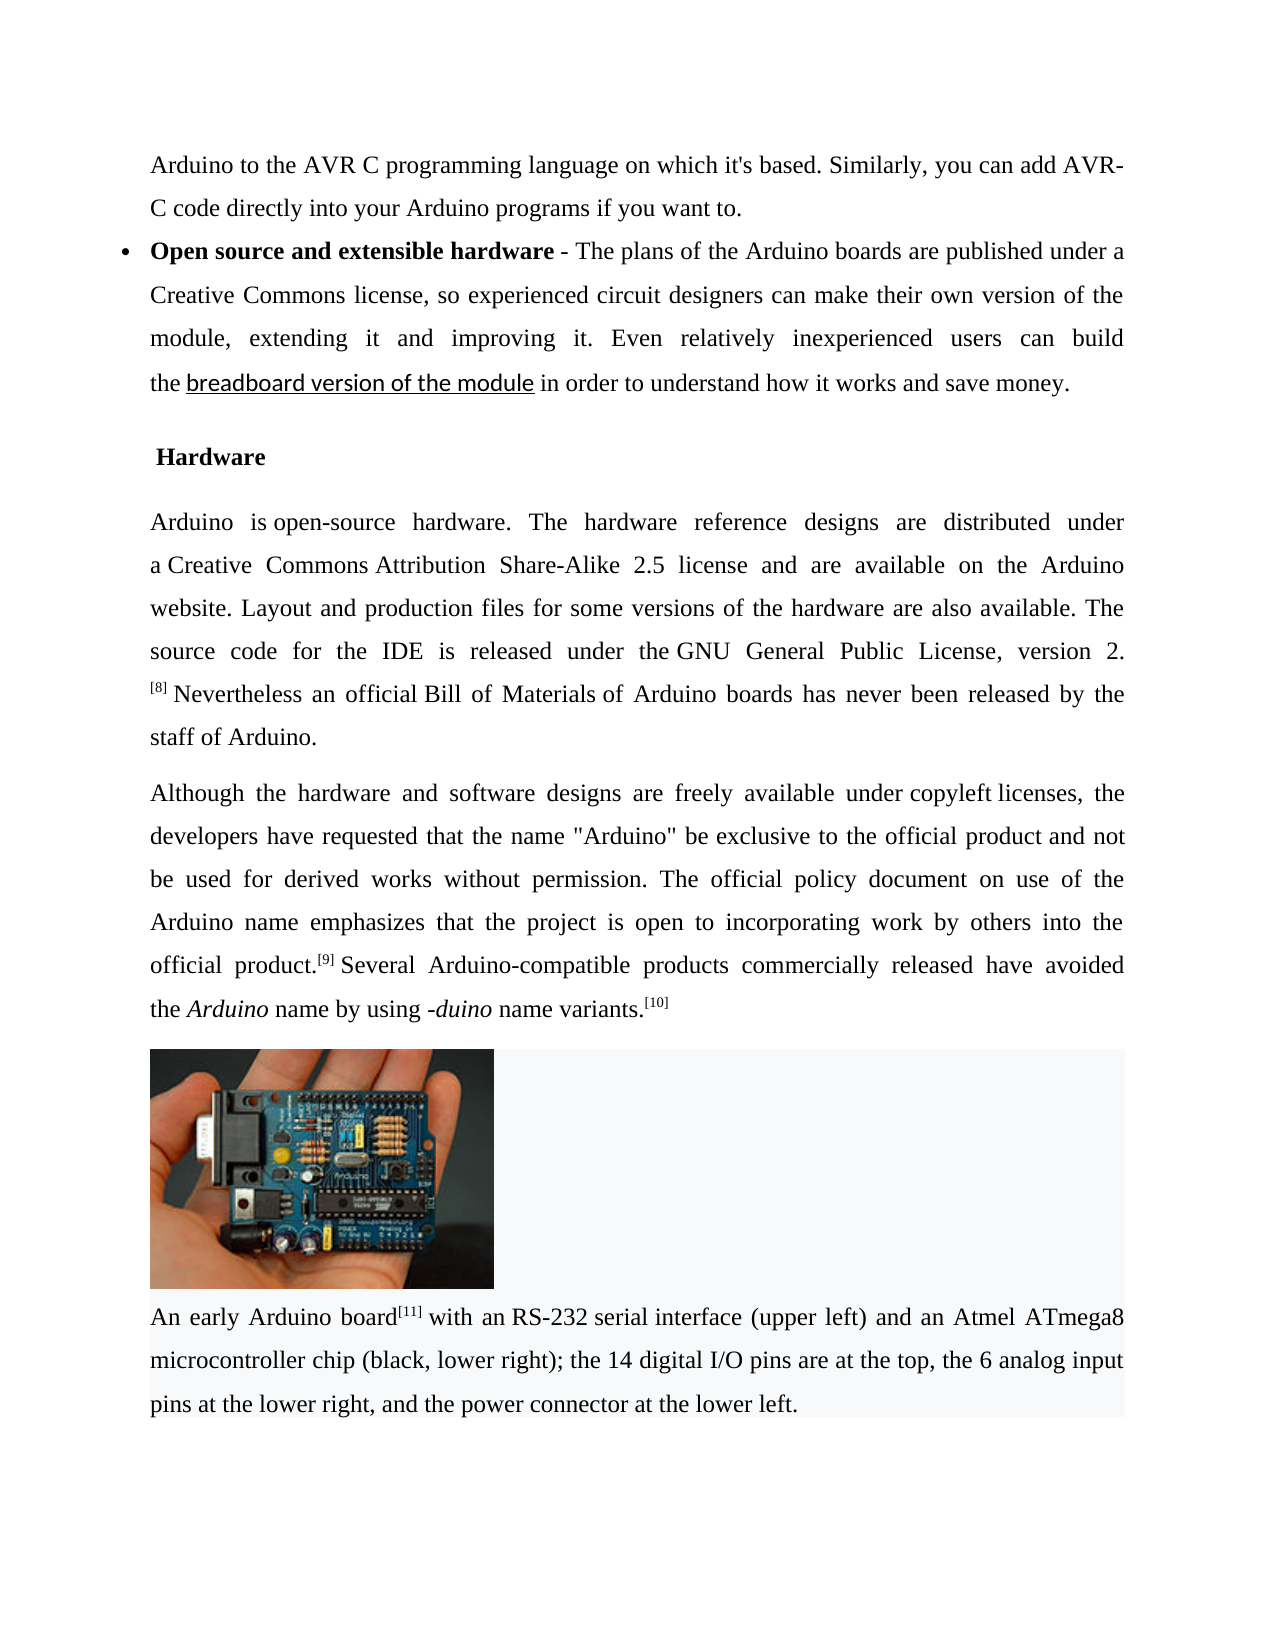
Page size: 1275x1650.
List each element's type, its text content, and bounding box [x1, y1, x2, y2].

text An early Arduino board[11] with an RS-232 serial interface (upper left) and an Atmel ATmega8 microcontroller chip (black, lower right); the 14 digital I/O pins are at the top, the 6 analog input pins at the lower right, and the power connector at the lower left. [150, 1302, 1125, 1417]
text Hardware [149, 442, 1125, 470]
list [122, 150, 1125, 222]
text Arduino is open-source hardware. The hardware reference designs are distributed under a Creative Commons Attribution Share-Alike 2.5 license and are available on the Arduino website. Layout and production files for some versions of the hardware are also available. The source code for the IDE is released under the GNU General Public License, version 2.[8] Nevertheless an official Bill of Materials of Arduino boards has never been released by the staff of Arduino. [150, 507, 1125, 751]
list Open source and extensible hardware - The plans of the Arduino boards are published under a Creative Commons license, so experienced circuit designers can make their own version of the module, extending it and improving it. Even relatively inexperienced users can build the breadboard version of the module in order to understand how it works and save money. [122, 236, 1125, 397]
text Although the hardware and software designs are freely available under copyleft licenses, the developers have requested that the name "Arduino" be exclusive to the official product and not be used for derived works without permission. The official policy document on use of the Arduino name emphasizes that the project is open to incorporating work by others into the official product.[9] Several Arduino-compatible products commercially released have avoided the Arduino name by using -duino name variants.[10] [150, 778, 1125, 1022]
picture [150, 1049, 494, 1289]
